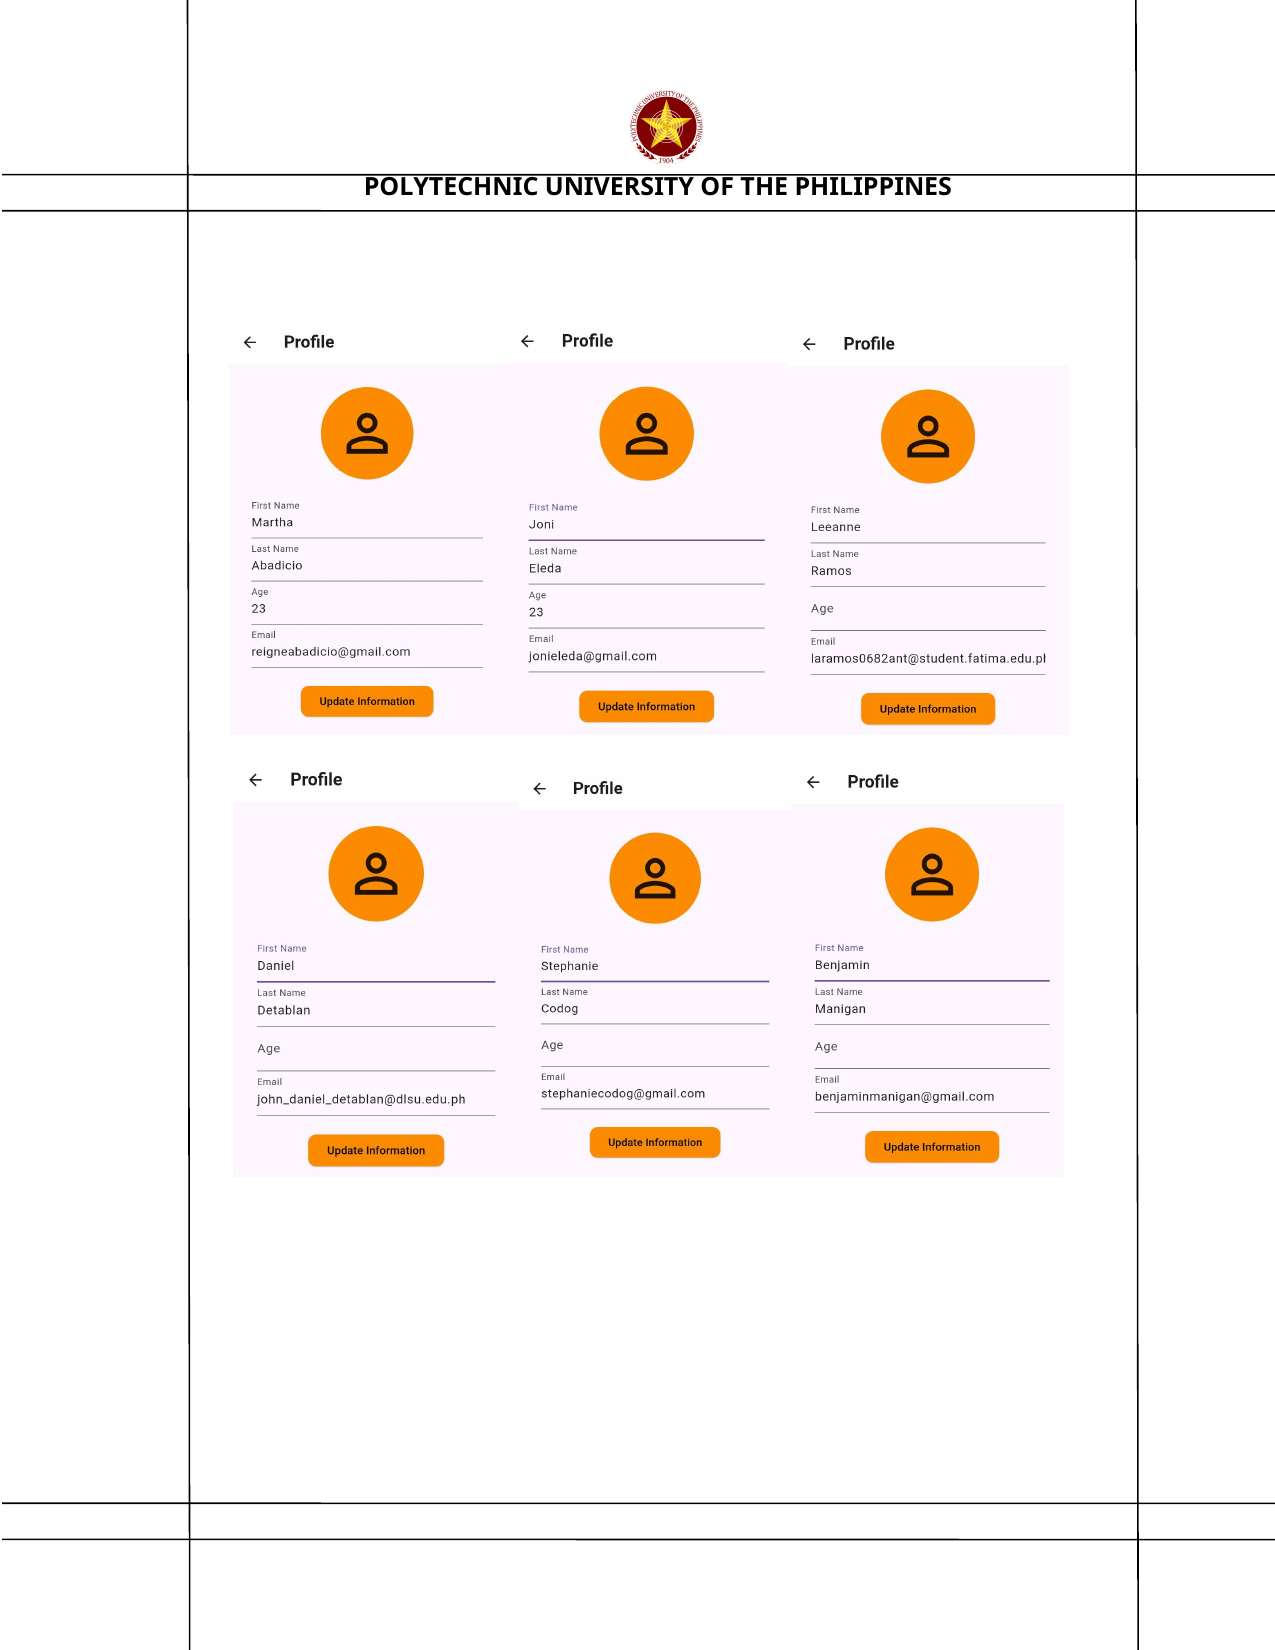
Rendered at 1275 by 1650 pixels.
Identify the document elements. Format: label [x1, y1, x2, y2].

picture [233, 763, 1065, 1177]
picture [629, 90, 703, 164]
picture [228, 321, 1069, 735]
